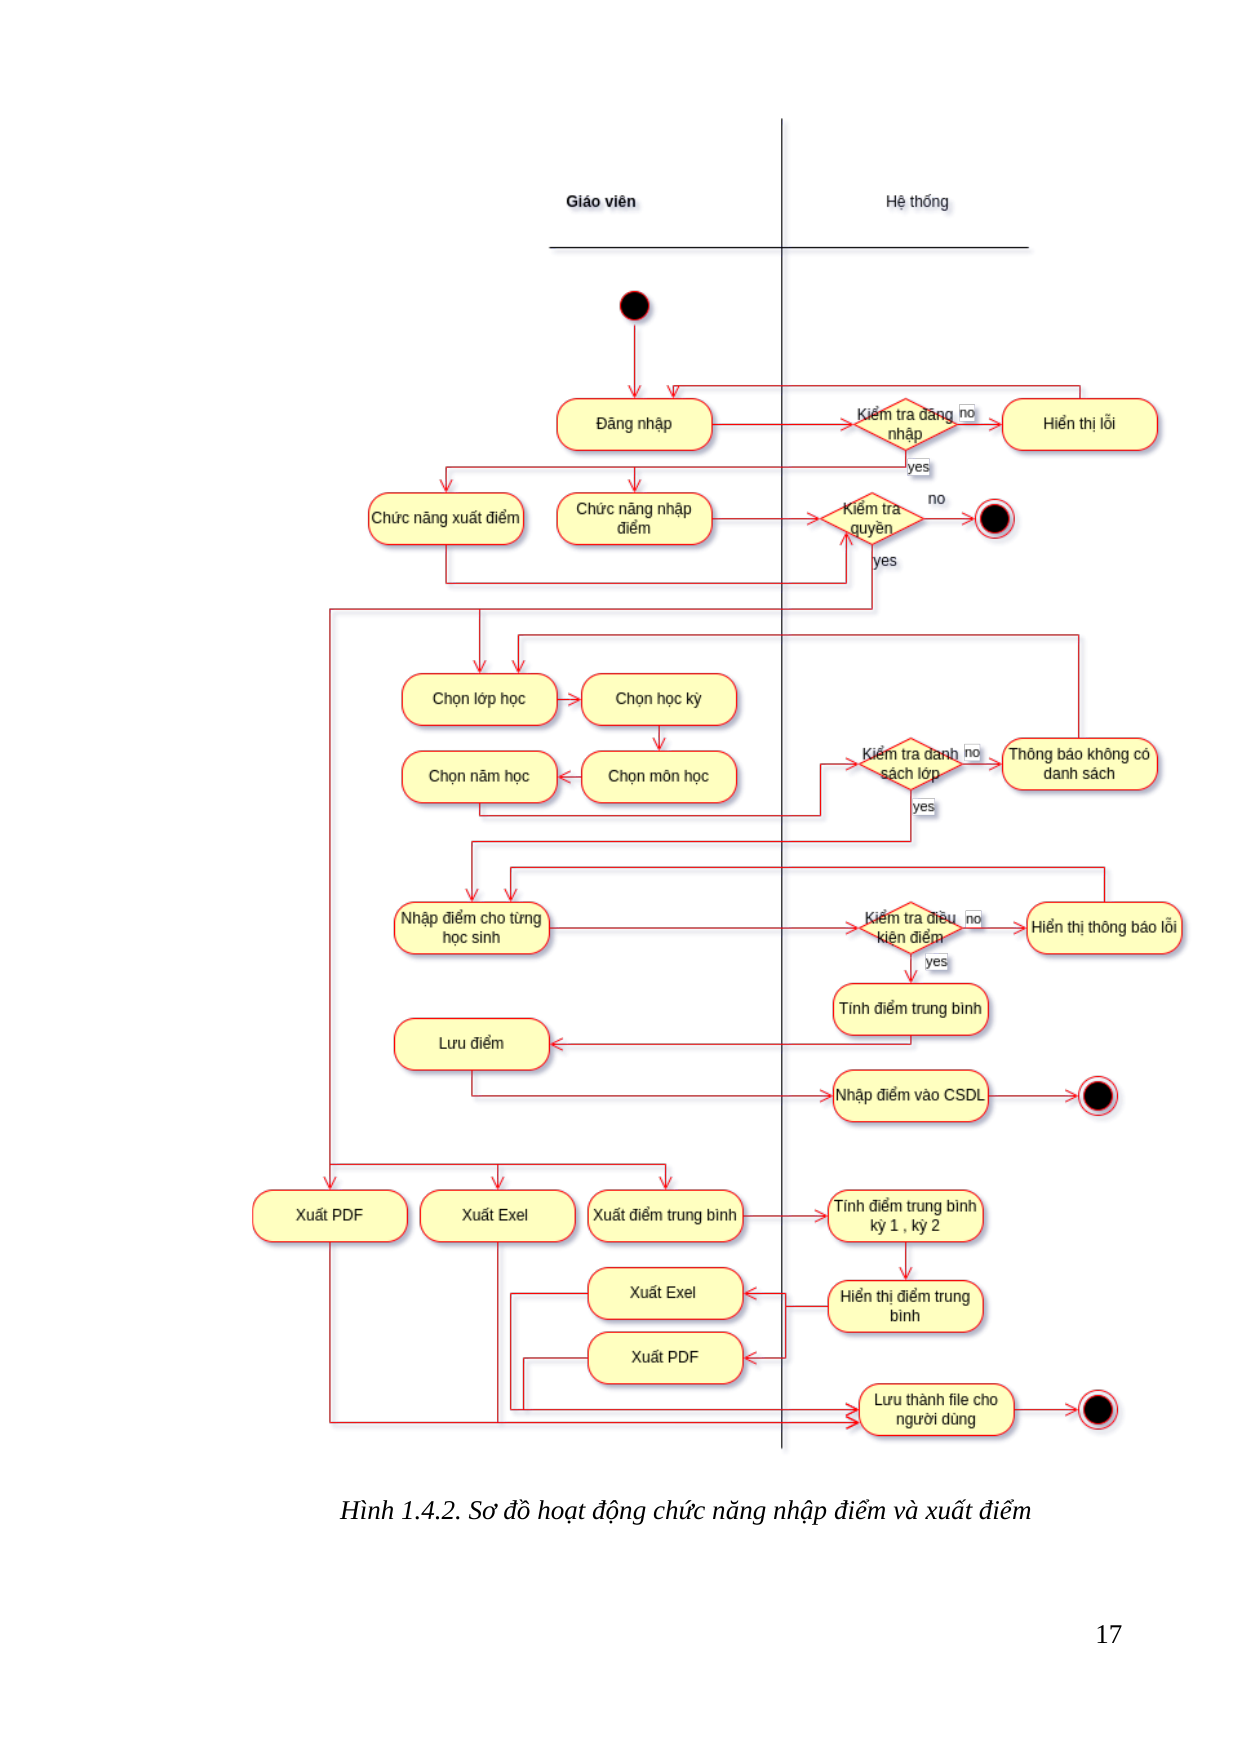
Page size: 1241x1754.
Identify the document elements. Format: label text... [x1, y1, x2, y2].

text Hình 1.4.2. Sơ đồ hoạt động chức năng nhập điểm và xuất điểm [252, 1494, 1122, 1525]
picture [252, 118, 1197, 1466]
